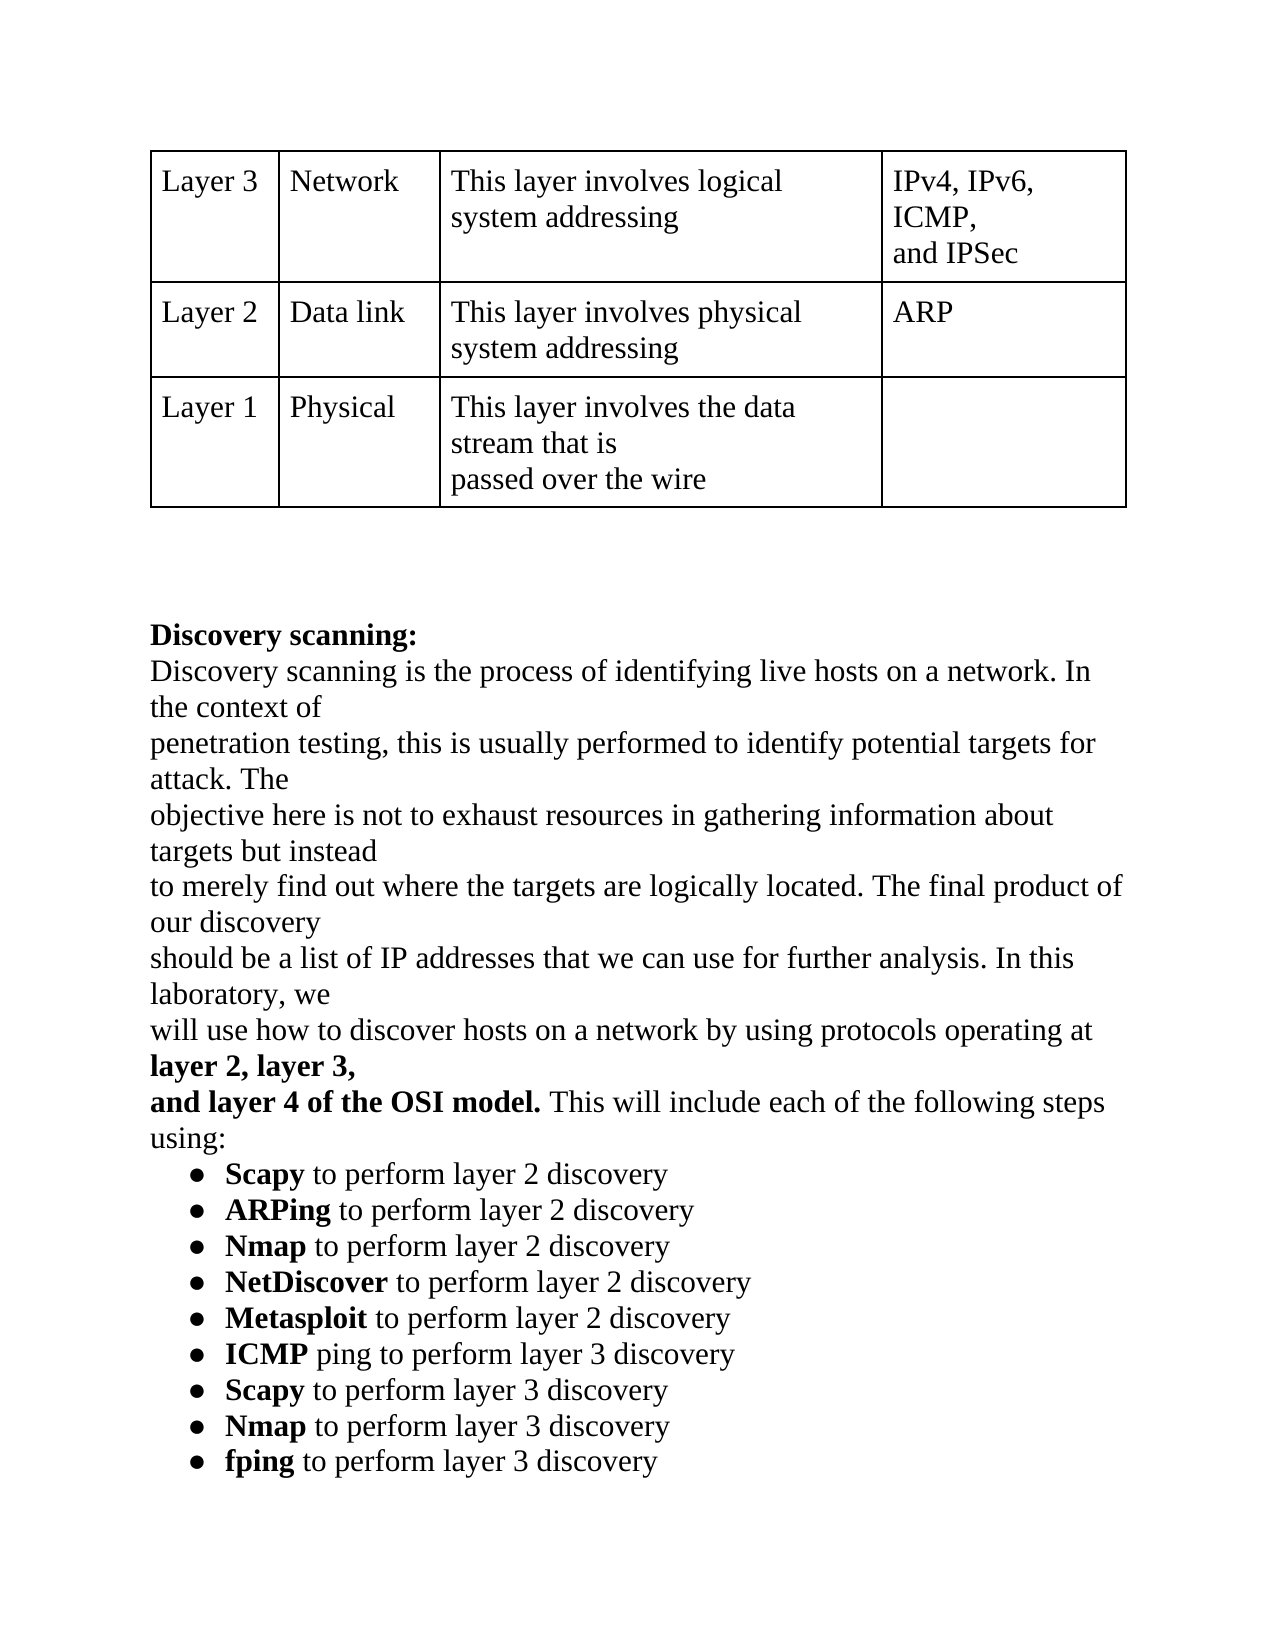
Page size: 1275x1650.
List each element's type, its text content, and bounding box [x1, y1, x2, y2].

table_cell Network [280, 152, 439, 281]
list Nmap to perform layer 2 discovery [187, 1227, 1125, 1263]
table_cell This layer involves logical system addressing [441, 152, 881, 281]
list Scapy to perform layer 3 discovery [187, 1371, 1125, 1407]
table_cell ARP [883, 283, 1125, 376]
table_cell This layer involves physical system addressing [441, 283, 881, 376]
table_cell Data link [280, 283, 439, 376]
text to merely find out where the targets are logically located. The final product of our discovery [150, 868, 1125, 939]
table_cell Layer 1 [152, 378, 278, 506]
table_cell Physical [280, 378, 439, 506]
list fping to perform layer 3 discovery [187, 1443, 1125, 1479]
text Discovery scanning: [150, 616, 1125, 652]
table_cell This layer involves the data stream that is passed over the wire [441, 378, 881, 506]
text objective here is not to exhaust resources in gathering information about targets but instead [150, 796, 1125, 868]
text penetration testing, this is usually performed to identify potential targets for attack. The [150, 724, 1125, 796]
table_cell Layer 2 [152, 283, 278, 376]
text should be a list of IP addresses that we can use for further analysis. In this laboratory, we [150, 939, 1125, 1011]
list Scapy to perform layer 2 discovery [187, 1155, 1125, 1191]
list ARPing to perform layer 2 discovery [187, 1191, 1125, 1227]
text will use how to discover hosts on a network by using protocols operating at layer 2, layer 3, [150, 1011, 1125, 1083]
text Discovery scanning is the process of identifying live hosts on a network. In the context of [150, 652, 1125, 724]
table_cell [883, 378, 1125, 506]
table_cell IPv4, IPv6, ICMP, and IPSec [883, 152, 1125, 281]
table_cell Layer 3 [152, 152, 278, 281]
list NetDiscover to perform layer 2 discovery [187, 1263, 1125, 1299]
list Nmap to perform layer 3 discovery [187, 1407, 1125, 1443]
list ICMP ping to perform layer 3 discovery [187, 1335, 1125, 1371]
list Metasploit to perform layer 2 discovery [187, 1299, 1125, 1335]
text and layer 4 of the OSI model. This will include each of the following steps using: [150, 1083, 1125, 1155]
